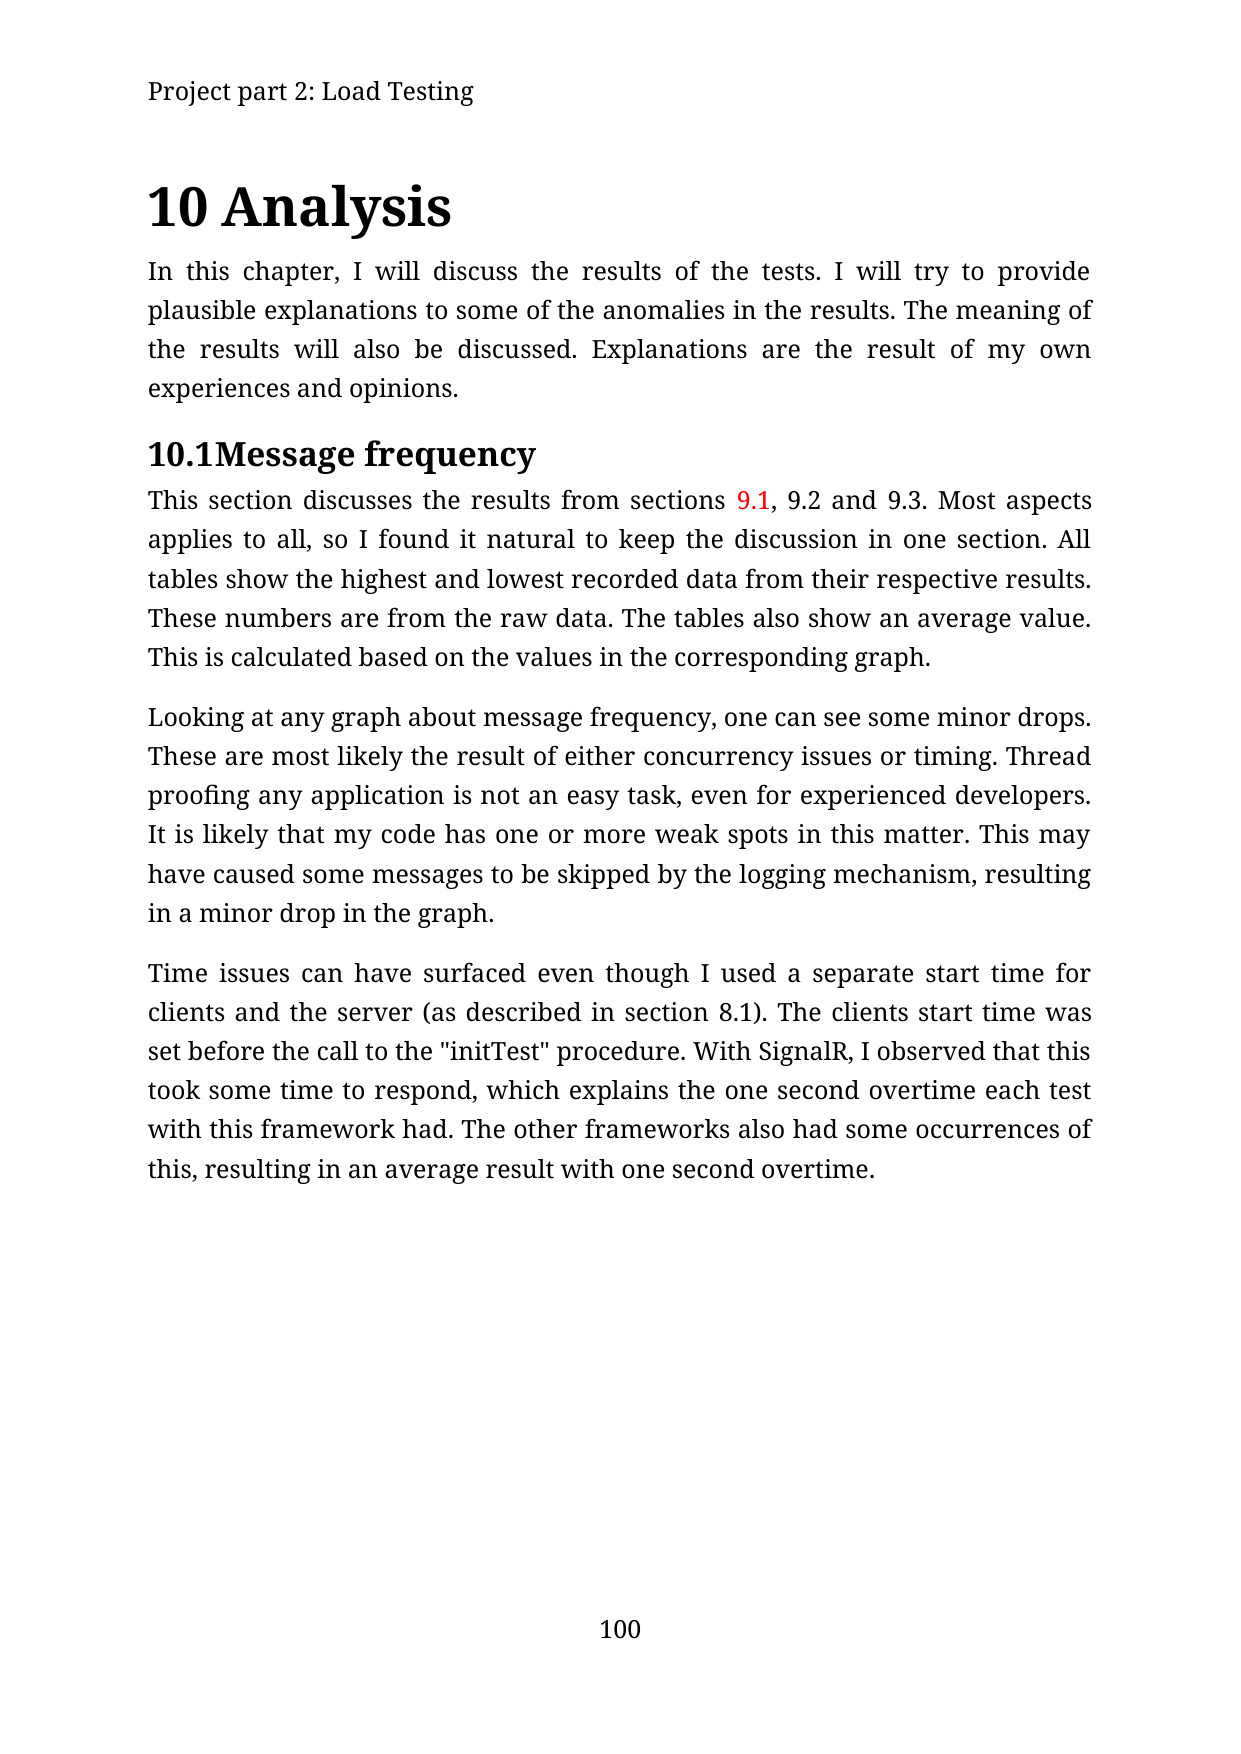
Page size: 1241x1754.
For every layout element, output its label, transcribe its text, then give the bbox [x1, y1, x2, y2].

text This section discusses the results from sections 9.1, 9.2 and 9.3. Most aspects applies to all, so I found it natural to keep the discussion in one section. All tables show the highest and lowest recorded data from their respective results. These numbers are from the raw data. The tables also show an average value. This is calculated based on the values in the corresponding graph. [148, 483, 1092, 674]
subtitle Message frequency [148, 431, 1092, 476]
text Time issues can have surfaced even though I used a separate start time for clients and the server (as described in section 8.1). The clients start time was set before the call to the "initTest" procedure. With SignalR, I observed that this took some time to respond, which explains the one second overtime each test with this framework had. The other frameworks also had some occurrences of this, resulting in an average result with one second overtime. [148, 956, 1092, 1185]
subtitle Analysis [148, 168, 1092, 242]
text In this chapter, I will discuss the results of the tests. I will try to provide plausible explanations to some of the anomalies in the results. The meaning of the results will also be discussed. Explanations are the result of my own experiences and opinions. [148, 253, 1092, 405]
text Looking at any graph about message frequency, one can see some minor drops. These are most likely the result of either concurrency issues or timing. Thread proofing any application is not an easy task, even for experienced developers. It is likely that my code has one or more weak spots in this matter. This may have caused some messages to be skipped by the logging mechanism, resulting in a minor drop in the graph. [148, 700, 1092, 929]
